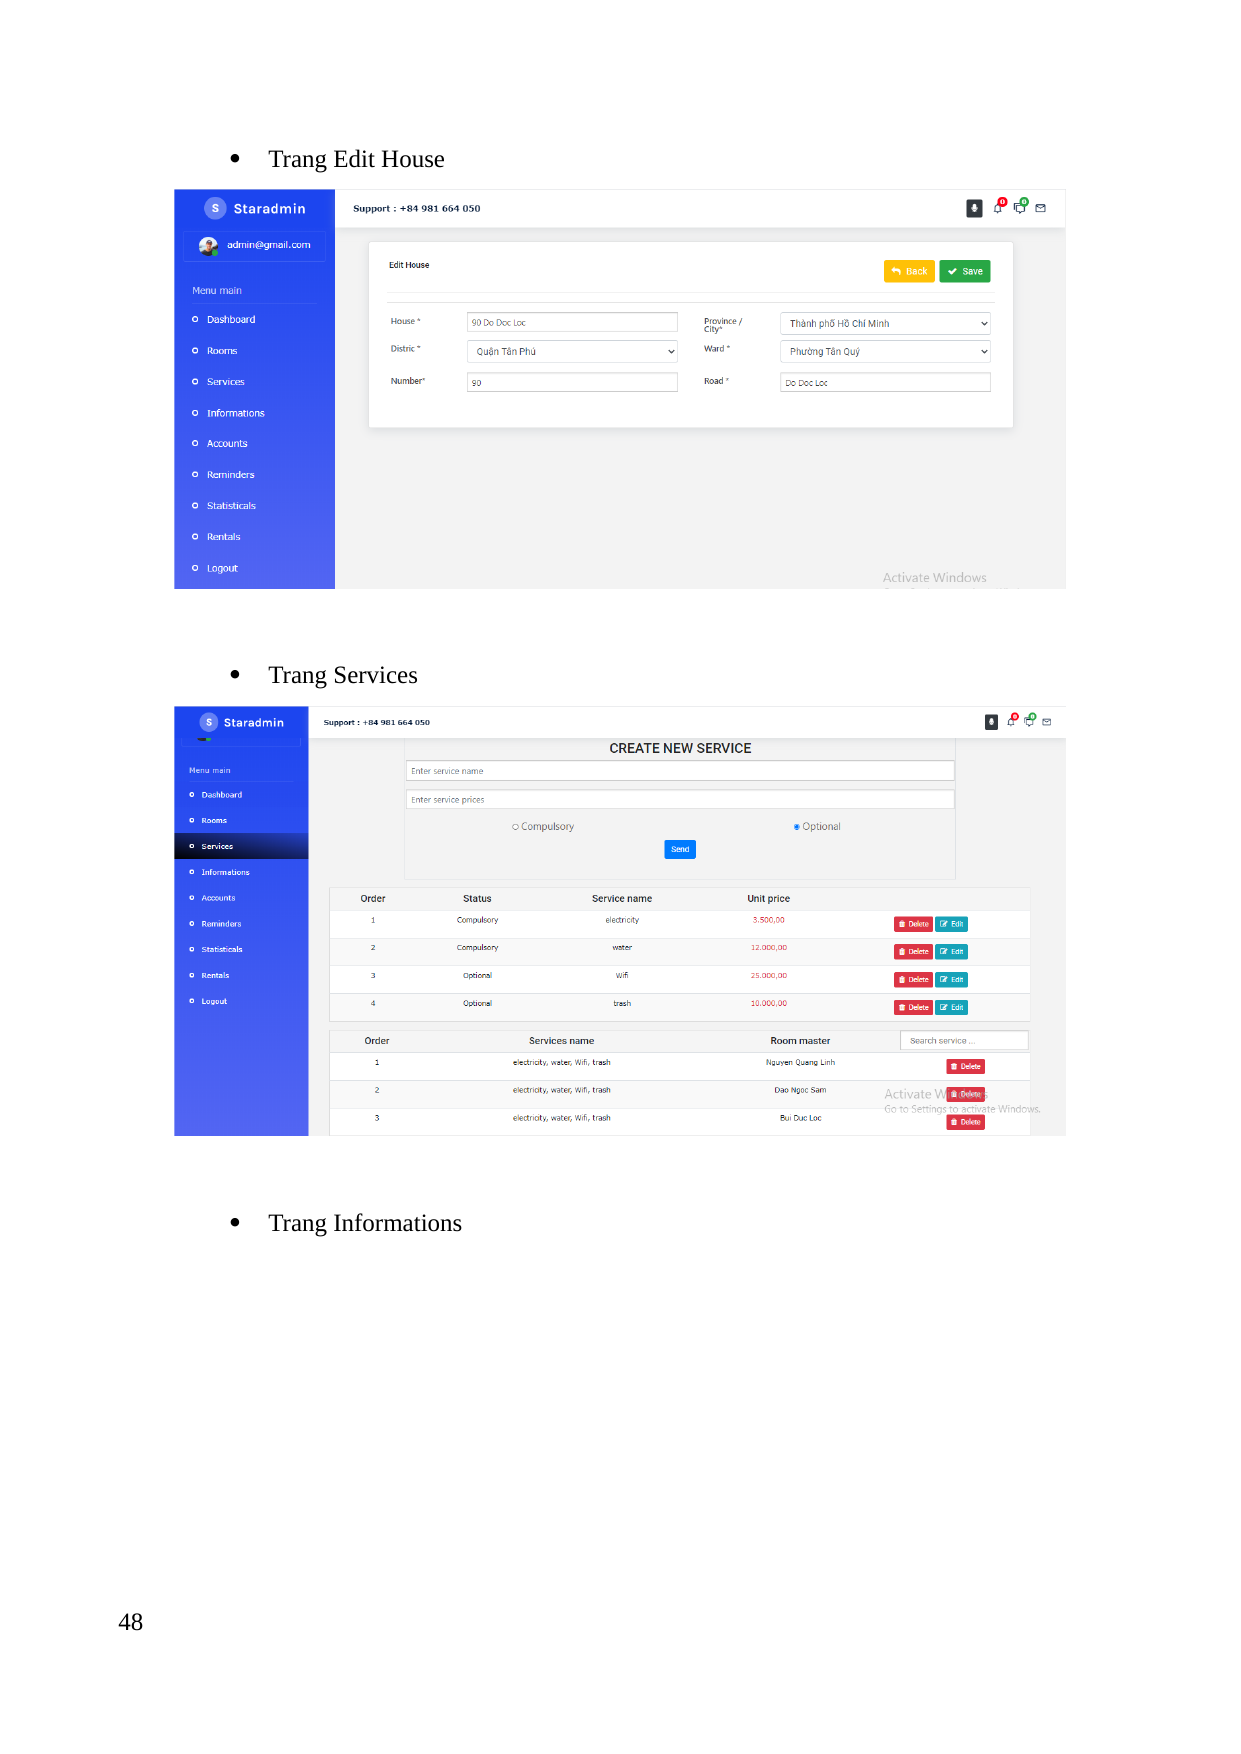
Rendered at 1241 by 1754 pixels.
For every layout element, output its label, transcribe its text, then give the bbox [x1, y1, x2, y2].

list Trang Services [231, 660, 1122, 689]
picture [174, 187, 1066, 589]
list Trang Edit House [231, 144, 1122, 172]
picture [174, 703, 1066, 1136]
list Trang Informations [231, 1208, 1122, 1236]
